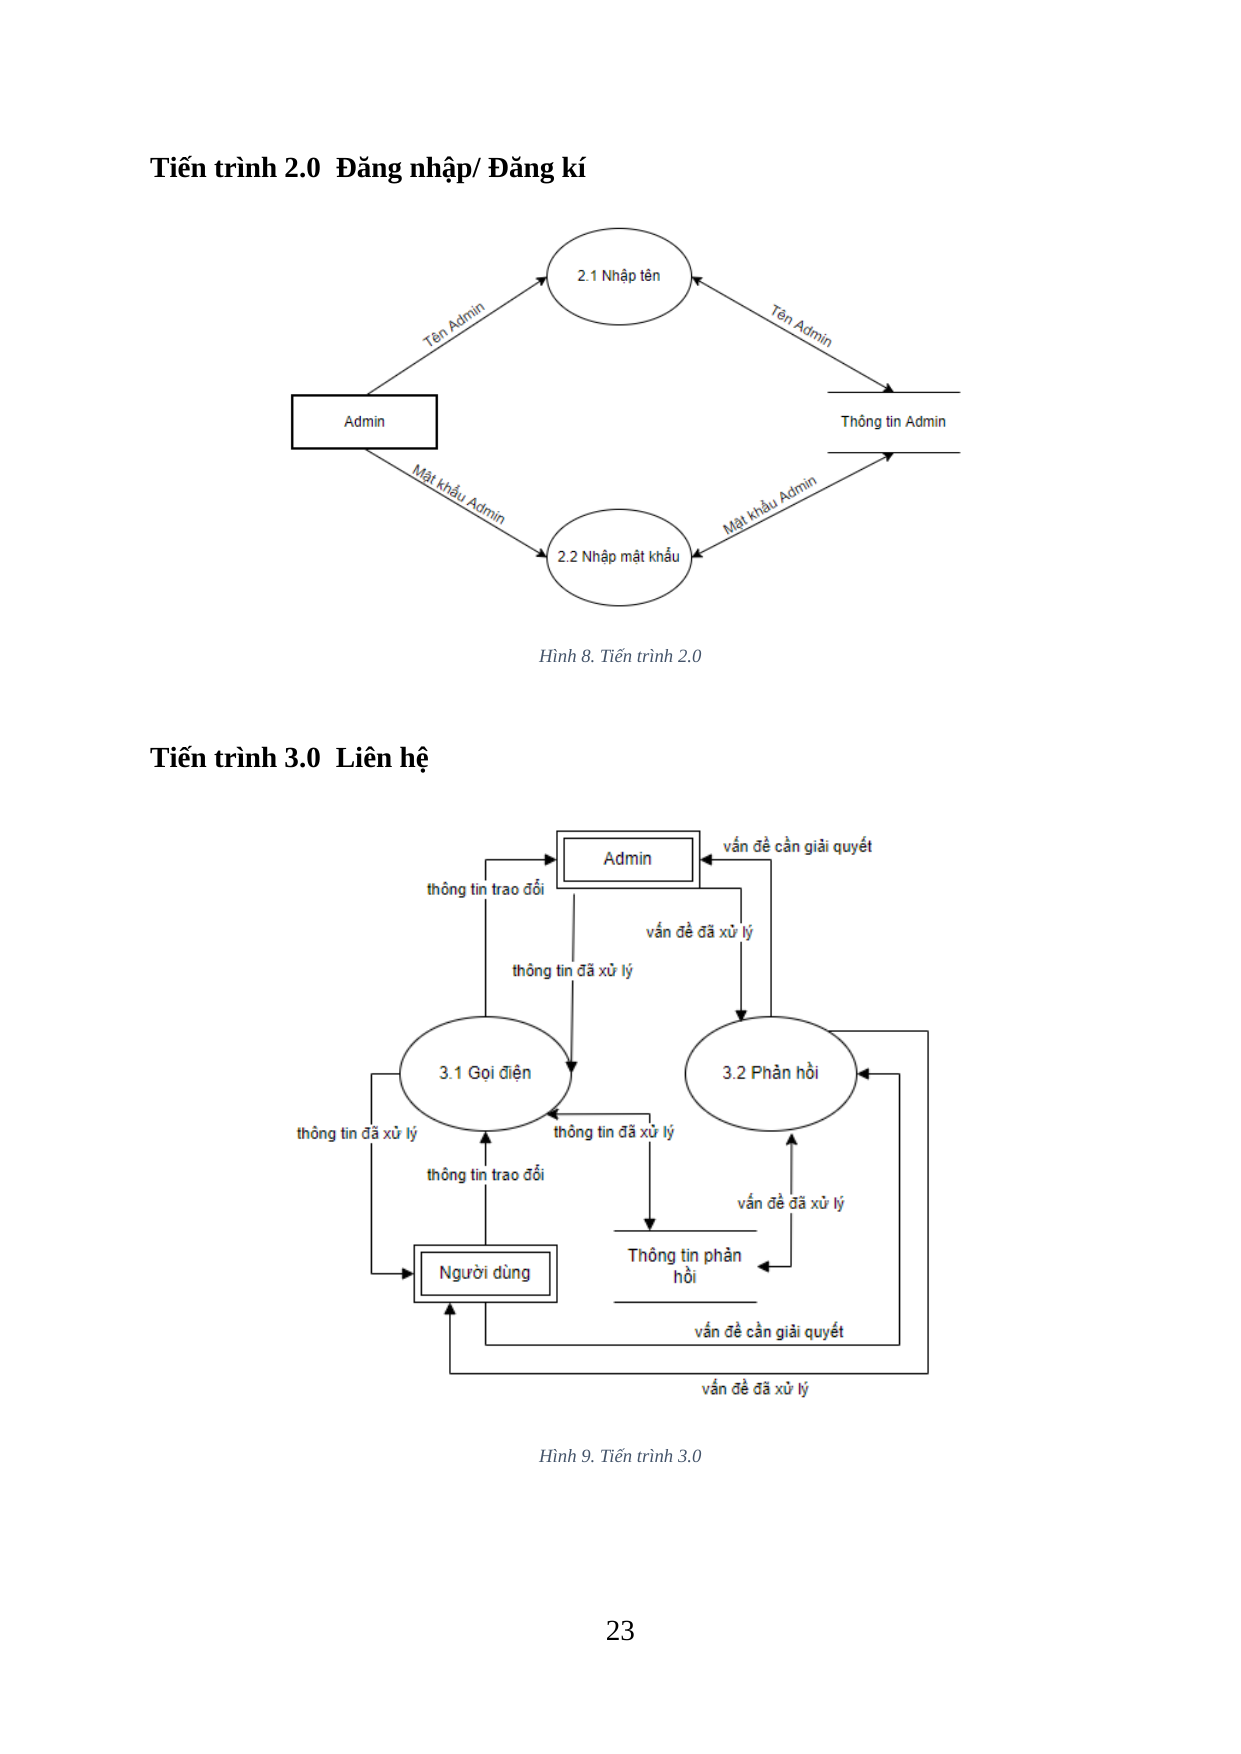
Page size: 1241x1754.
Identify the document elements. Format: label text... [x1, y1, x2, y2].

picture [281, 795, 959, 1426]
picture [261, 205, 979, 627]
text Tiến trình 3.0 Liên hệ [150, 741, 1090, 774]
text Tiến trình 2.0 Đăng nhập/ Đăng kí [150, 150, 1090, 183]
